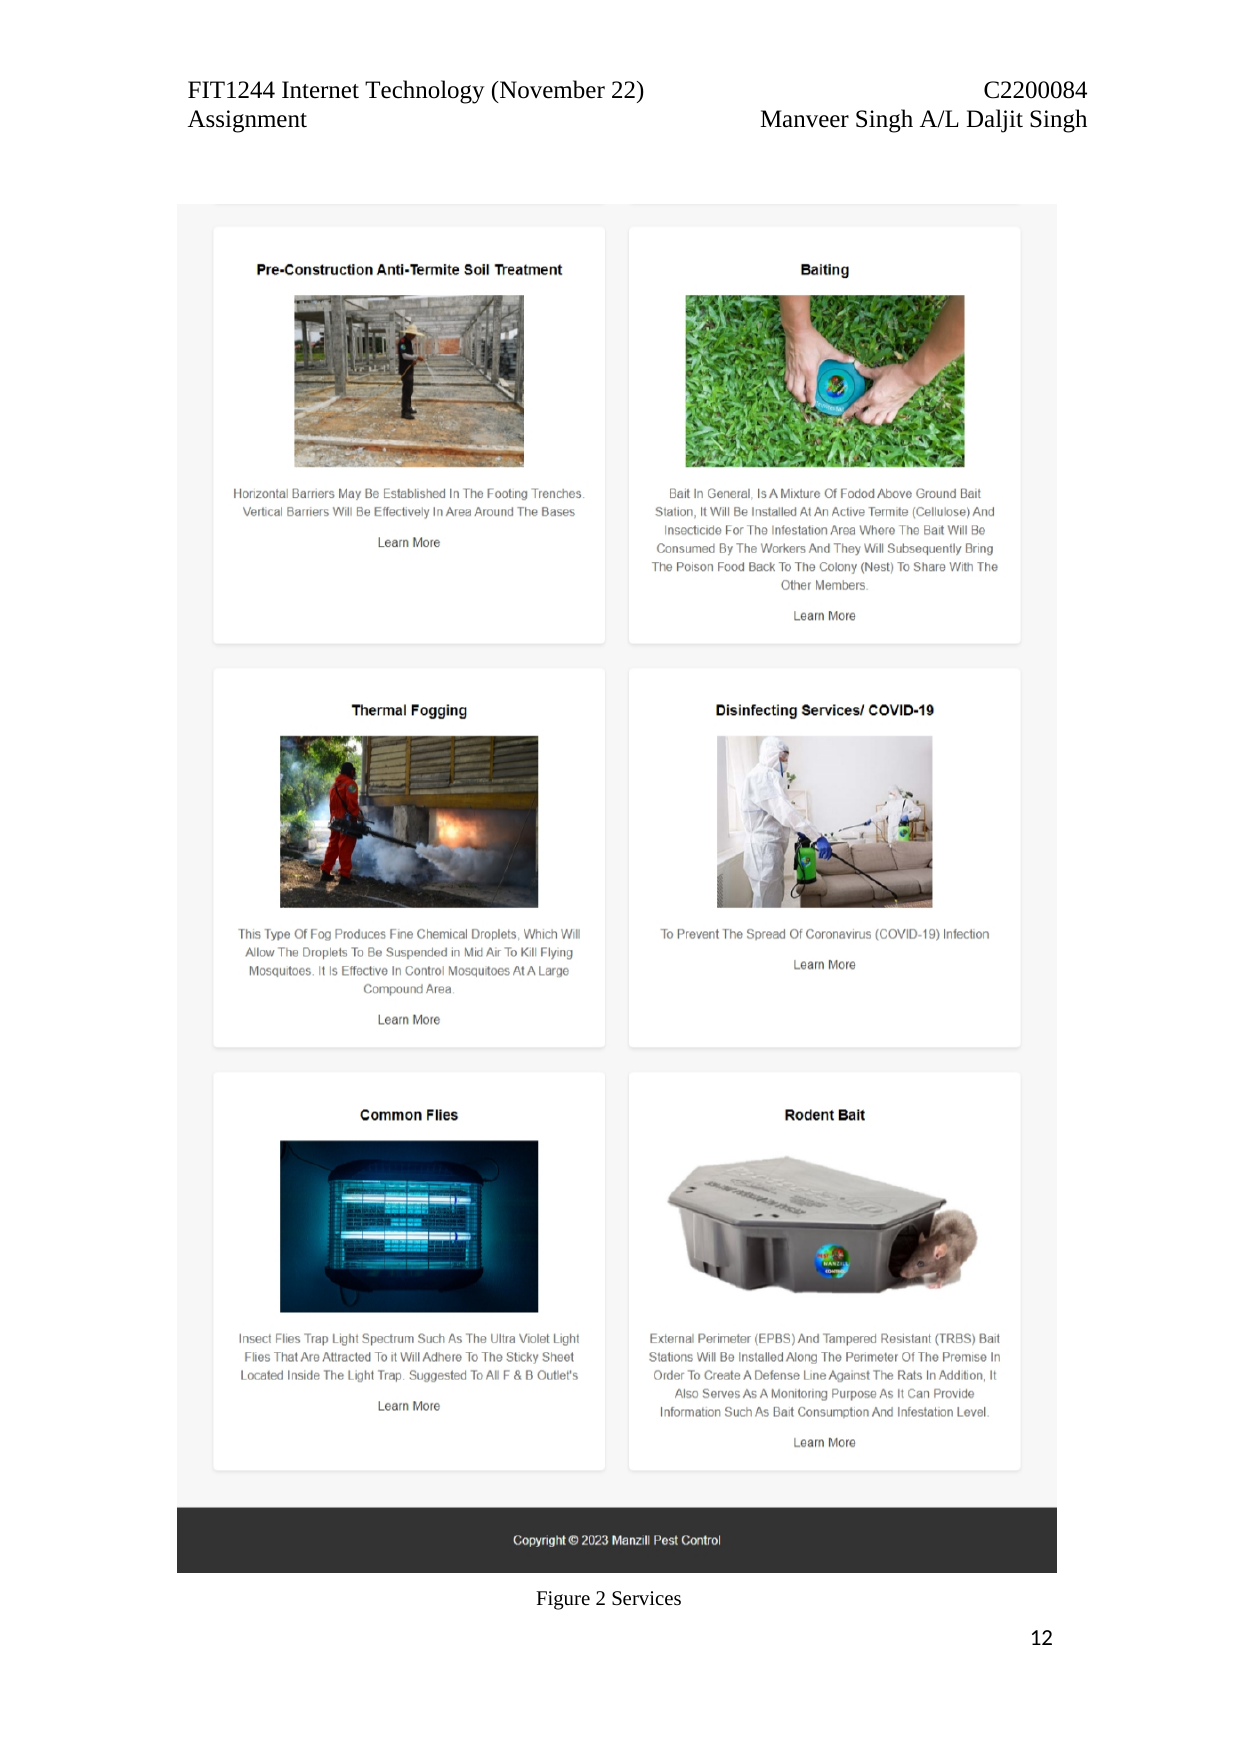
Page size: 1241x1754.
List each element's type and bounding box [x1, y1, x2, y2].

picture [152, 204, 1081, 1573]
